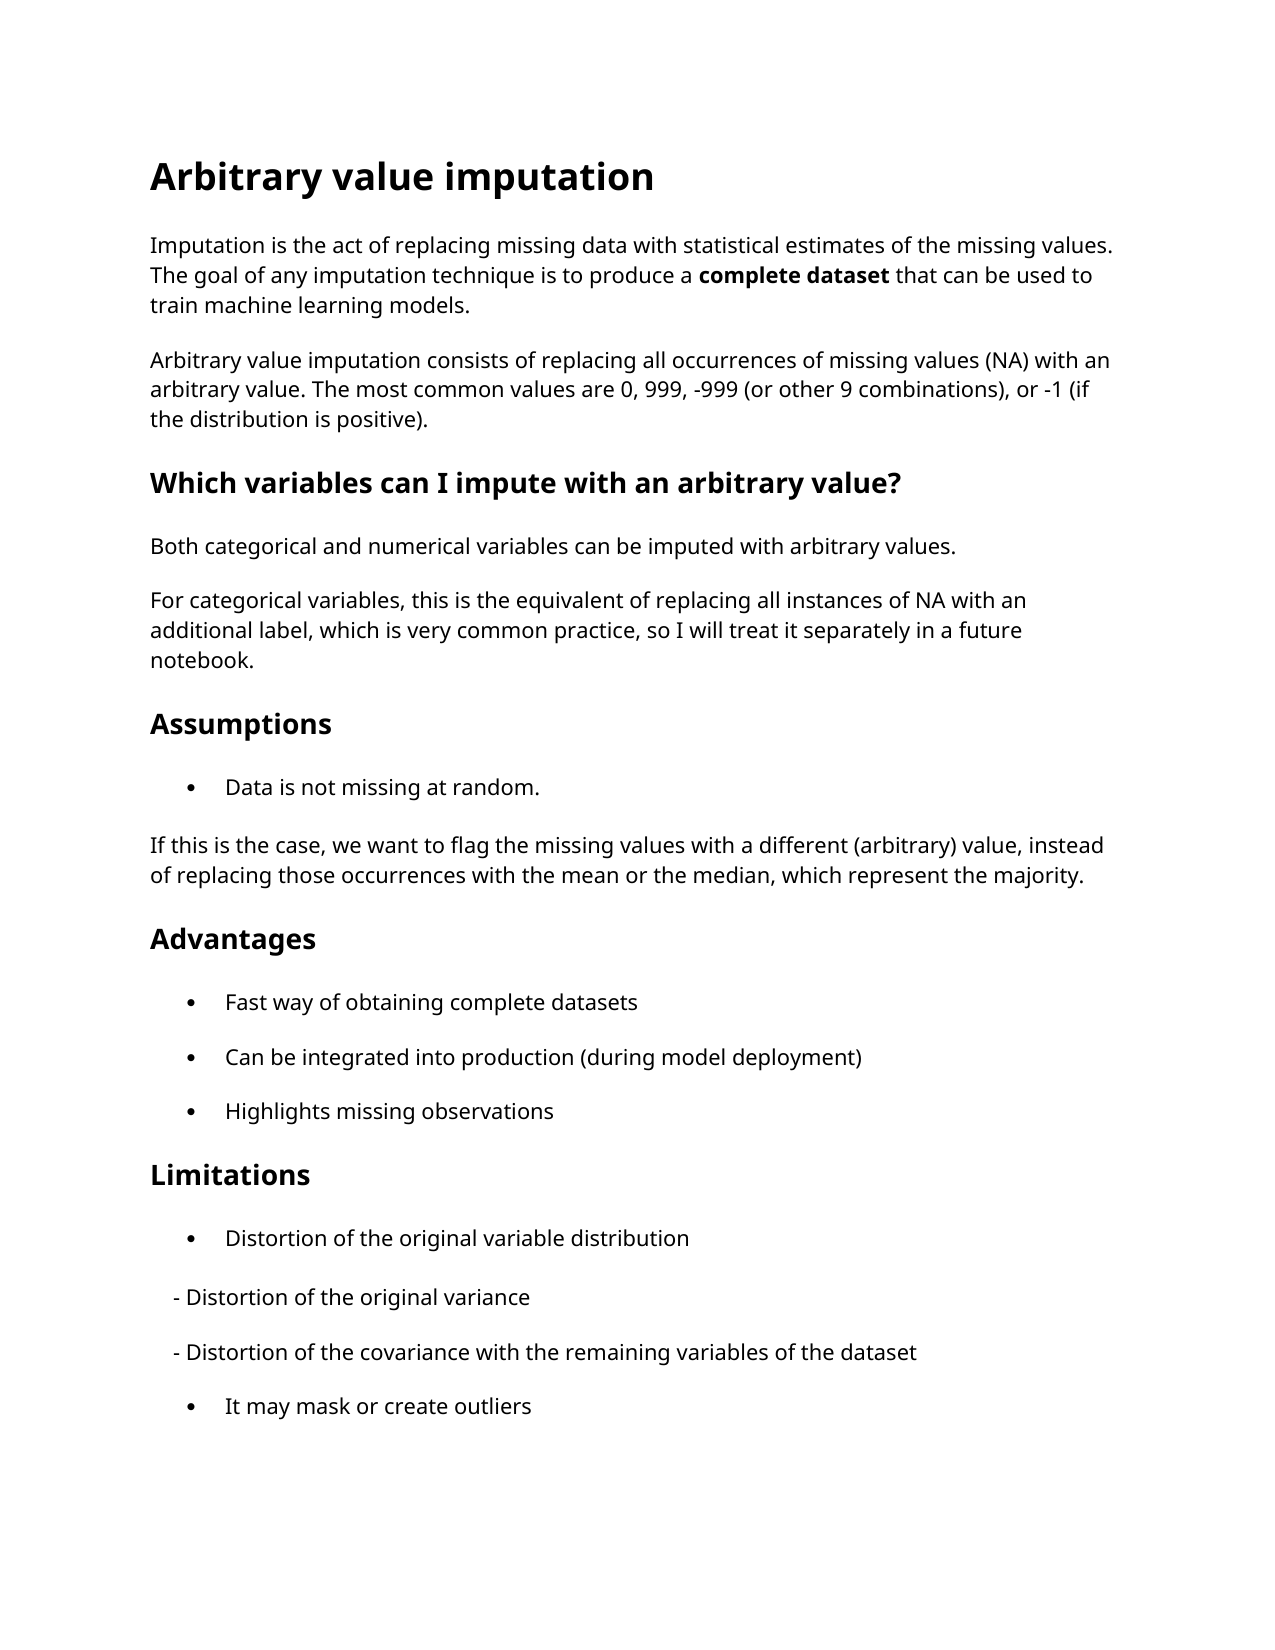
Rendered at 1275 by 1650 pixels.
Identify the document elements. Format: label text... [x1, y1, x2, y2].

list Can be integrated into production (during model deployment) [187, 1041, 1125, 1071]
list Distortion of the original variable distribution [187, 1223, 1125, 1252]
text Advantages [150, 919, 1125, 957]
text - Distortion of the original variance [150, 1282, 1125, 1311]
text If this is the case, we want to flag the missing values with a different (arbitrary) value, instead of replacing those occurrences with the mean or the median, which represent the majority. [150, 830, 1125, 890]
text Arbitrary value imputation [150, 150, 1125, 201]
list Data is not missing at random. [187, 771, 1125, 801]
text Limitations [150, 1155, 1125, 1193]
text Both categorical and numerical variables can be imputed with arbitrary values. [150, 531, 1125, 560]
list Fast way of obtaining complete datasets [187, 987, 1125, 1016]
text For categorical variables, this is the equivalent of replacing all instances of NA with an additional label, which is very common practice, so I will treat it separately in a future notebook. [150, 585, 1125, 675]
list Highlights missing observations [187, 1096, 1125, 1126]
text Imputation is the act of replacing missing data with statistical estimates of the missing values. The goal of any imputation technique is to produce a complete dataset that can be used to train machine learning models. [150, 230, 1125, 319]
text - Distortion of the covariance with the remaining variables of the dataset [150, 1336, 1125, 1366]
text Assumptions [150, 704, 1125, 742]
text Which variables can I impute with an arbitrary value? [150, 463, 1125, 501]
text Arbitrary value imputation consists of replacing all occurrences of missing values (NA) with an arbitrary value. The most common values are 0, 999, -999 (or other 9 combinations), or -1 (if the distribution is positive). [150, 344, 1125, 434]
list It may mask or create outliers [187, 1391, 1125, 1421]
